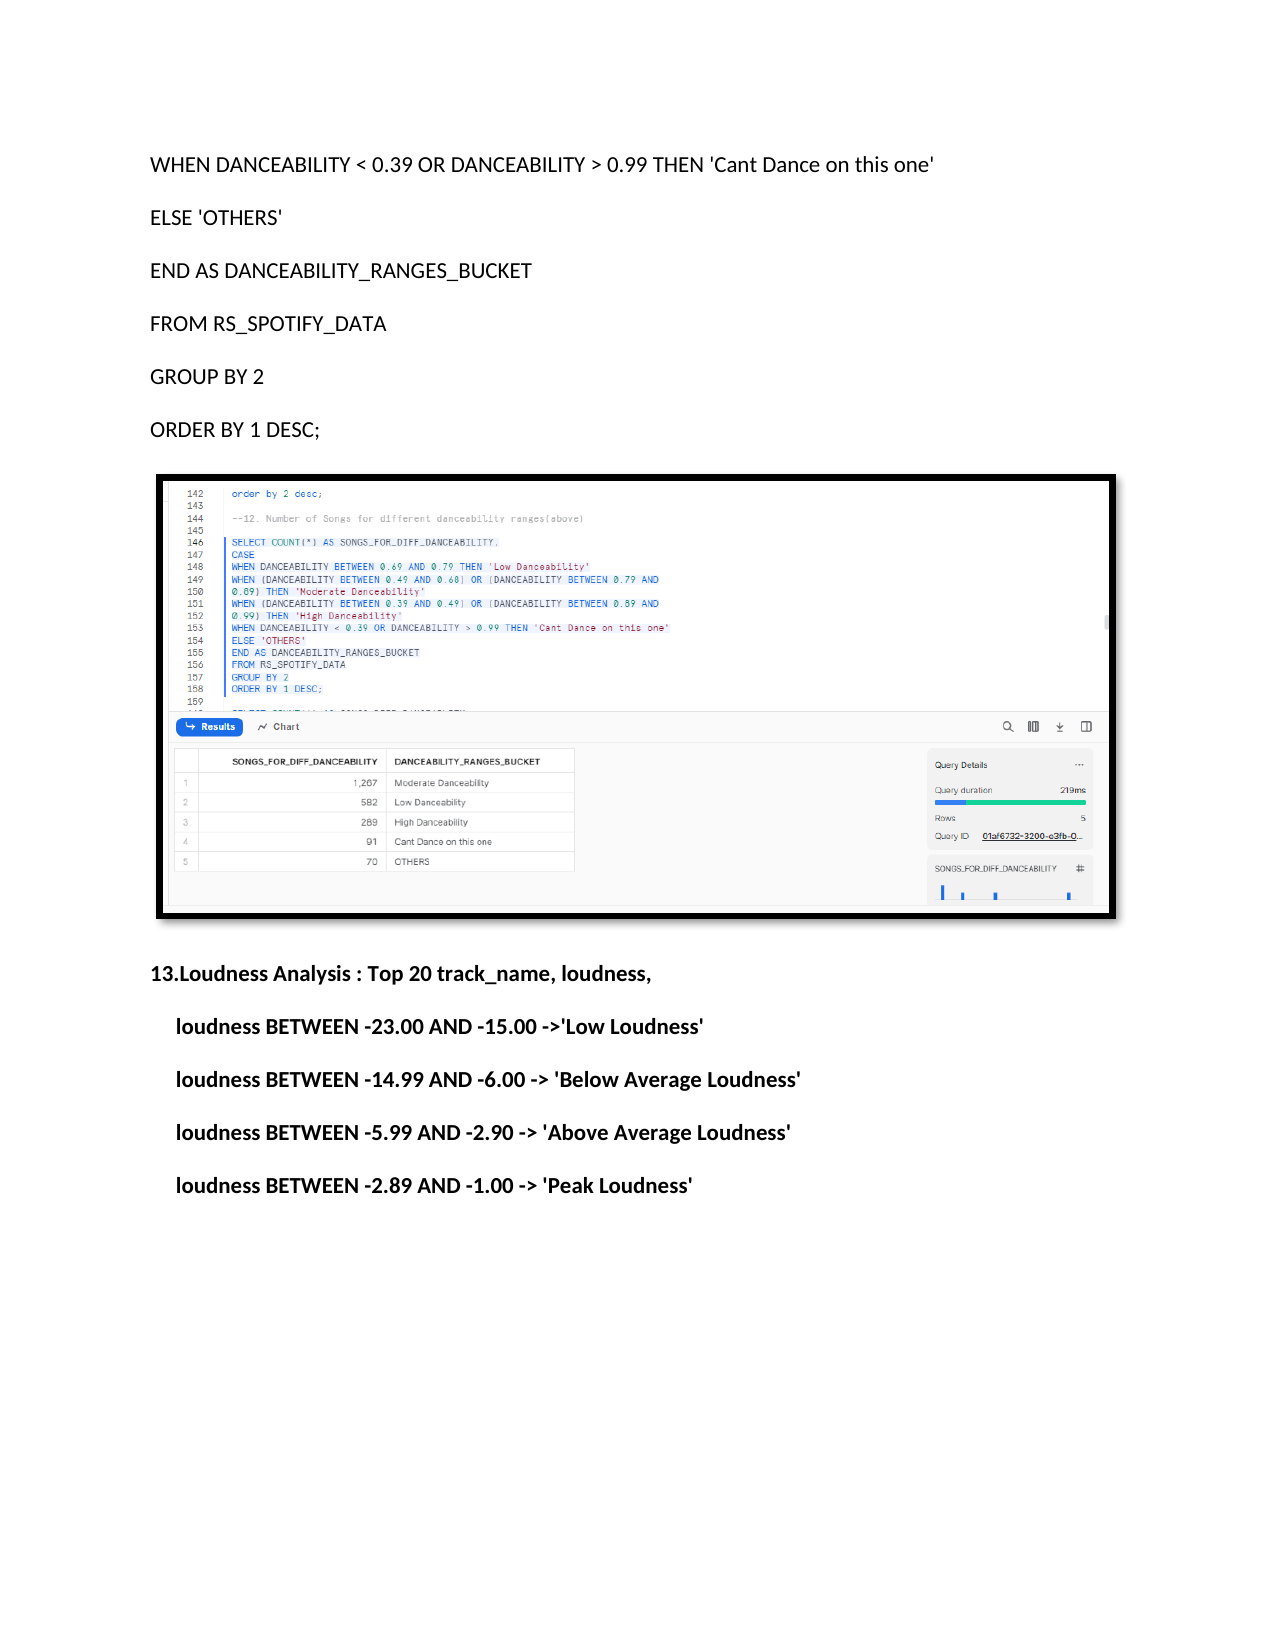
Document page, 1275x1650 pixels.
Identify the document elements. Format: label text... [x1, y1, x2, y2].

text END AS DANCEABILITY_RANGES_BUCKET [150, 256, 1125, 284]
text loudness BETWEEN -5.99 AND -2.90 -> 'Above Average Loudness' [150, 1118, 1125, 1146]
text GROUP BY 2 [150, 362, 1125, 390]
text WHEN DANCEABILITY < 0.39 OR DANCEABILITY > 0.99 THEN 'Cant Dance on this one' [150, 150, 1125, 178]
text 13.Loudness Analysis : Top 20 track_name, loudness, [150, 959, 1125, 987]
text loudness BETWEEN -14.99 AND -6.00 -> 'Below Average Loudness' [150, 1065, 1125, 1093]
text ORDER BY 1 DESC; [150, 415, 1125, 443]
text loudness BETWEEN -2.89 AND -1.00 -> 'Peak Loudness' [150, 1171, 1125, 1199]
text ELSE 'OTHERS' [150, 203, 1125, 231]
picture [163, 481, 1109, 913]
text loudness BETWEEN -23.00 AND -15.00 ->'Low Loudness' [150, 1012, 1125, 1040]
text FROM RS_SPOTIFY_DATA [150, 309, 1125, 337]
